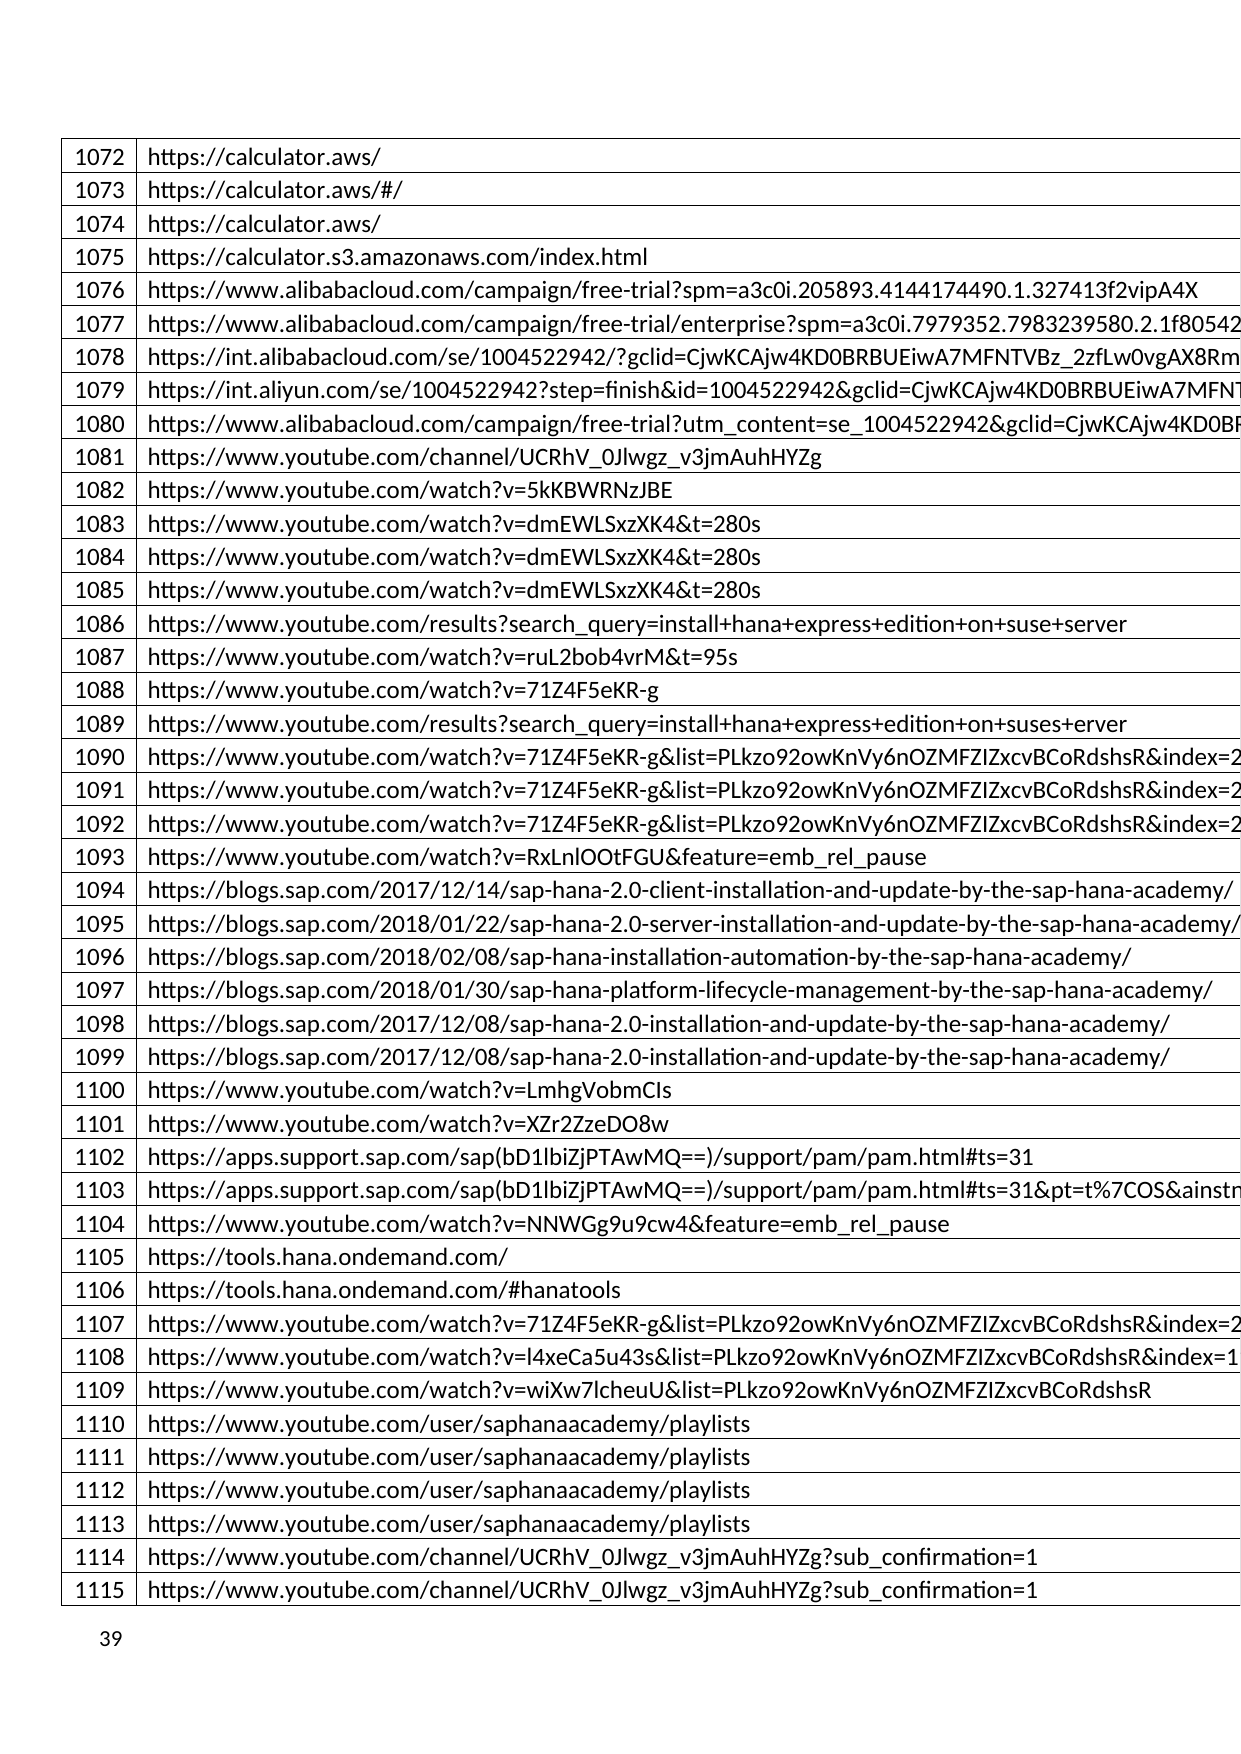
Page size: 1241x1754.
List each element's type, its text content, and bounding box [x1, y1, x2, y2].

table_cell 1072 [62, 139, 136, 172]
table_cell 1082 [62, 473, 136, 505]
table_cell https://blogs.sap.com/2017/12/14/sap-hana-2.0-client-installation-and-update-by-the-sap-hana-academy/ [137, 873, 1240, 905]
table_cell 1089 [62, 706, 136, 738]
table_cell 1097 [62, 973, 136, 1005]
table_cell 1090 [62, 739, 136, 772]
table_cell https://www.youtube.com/watch?v=RxLnlOOtFGU&feature=emb_rel_pause [137, 839, 1240, 872]
table_cell https://calculator.aws/#/ [137, 173, 1240, 205]
table_cell 1078 [62, 339, 136, 372]
table_cell 1073 [62, 173, 136, 205]
table_cell https://www.alibabacloud.com/campaign/free-trial?spm=a3c0i.205893.4144174490.1.327413f2vipA4X [137, 273, 1240, 305]
table_cell https://apps.support.sap.com/sap(bD1lbiZjPTAwMQ==)/support/pam/pam.html#ts=31&pt=t%7COS&ainstnr=73554900104900002961&fclfilter= [137, 1173, 1240, 1205]
table_cell https://www.youtube.com/watch?v=dmEWLSxzXK4&t=280s [137, 573, 1240, 605]
table_cell https://www.youtube.com/watch?v=dmEWLSxzXK4&t=280s [137, 506, 1240, 538]
table_cell 1083 [62, 506, 136, 538]
table_cell 1100 [62, 1073, 136, 1105]
table_cell 1077 [62, 306, 136, 338]
table_cell https://www.youtube.com/watch?v=NNWGg9u9cw4&feature=emb_rel_pause [137, 1206, 1240, 1238]
table_cell https://www.youtube.com/user/saphanaacademy/playlists [137, 1473, 1240, 1505]
table_cell https://www.youtube.com/watch?v=5kKBWRNzJBE [137, 473, 1240, 505]
table_cell https://calculator.aws/ [137, 139, 1240, 172]
table_cell https://www.youtube.com/user/saphanaacademy/playlists [137, 1439, 1240, 1472]
table_cell https://www.youtube.com/watch?v=71Z4F5eKR-g&list=PLkzo92owKnVy6nOZMFZIZxcvBCoRdshsR&index=22 [137, 739, 1240, 772]
table_cell https://www.youtube.com/watch?v=dmEWLSxzXK4&t=280s [137, 539, 1240, 572]
table_cell https://www.youtube.com/watch?v=wiXw7lcheuU&list=PLkzo92owKnVy6nOZMFZIZxcvBCoRdshsR [137, 1373, 1240, 1405]
table_cell https://www.alibabacloud.com/campaign/free-trial?utm_content=se_1004522942&gclid=CjwKCAjw4KD0BRBUEiwA7MFNTVBz_2zfLw0vgAX8RmNAu5mlVAq6wJjyreaEzO3Pr7WzgJEFzexLSxoChQQQAvD_BwE [137, 406, 1240, 438]
table_cell https://tools.hana.ondemand.com/ [137, 1239, 1240, 1272]
table_cell https://www.youtube.com/watch?v=ruL2bob4vrM&t=95s [137, 639, 1240, 672]
table_cell https://www.youtube.com/watch?v=71Z4F5eKR-g&list=PLkzo92owKnVy6nOZMFZIZxcvBCoRdshsR&index=22 [137, 806, 1240, 838]
table_cell https://www.youtube.com/watch?v=LmhgVobmCIs [137, 1073, 1240, 1105]
table_cell 1093 [62, 839, 136, 872]
table_cell https://www.youtube.com/watch?v=71Z4F5eKR-g&list=PLkzo92owKnVy6nOZMFZIZxcvBCoRdshsR&index=22 [137, 773, 1240, 805]
table_cell 1115 [62, 1573, 136, 1605]
table_cell https://blogs.sap.com/2018/02/08/sap-hana-installation-automation-by-the-sap-hana-academy/ [137, 939, 1240, 972]
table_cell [137, 1573, 1240, 1605]
table_cell 1079 [62, 373, 136, 405]
table_cell 1110 [62, 1406, 136, 1438]
table_cell 1105 [62, 1239, 136, 1272]
table_cell 1076 [62, 273, 136, 305]
table_cell 1086 [62, 606, 136, 638]
table_cell 1087 [62, 639, 136, 672]
table_cell 1085 [62, 573, 136, 605]
table_cell https://www.youtube.com/watch?v=71Z4F5eKR-g [137, 673, 1240, 705]
table_cell 1104 [62, 1206, 136, 1238]
table_cell 1091 [62, 773, 136, 805]
table_cell https://www.youtube.com/watch?v=XZr2ZzeDO8w [137, 1106, 1240, 1138]
table_cell https://www.youtube.com/watch?v=l4xeCa5u43s&list=PLkzo92owKnVy6nOZMFZIZxcvBCoRdshsR&index=11 [137, 1339, 1240, 1372]
table_cell https://www.youtube.com/user/saphanaacademy/playlists [137, 1506, 1240, 1538]
table_cell 1106 [62, 1273, 136, 1305]
table_cell 1108 [62, 1339, 136, 1372]
table_cell 1099 [62, 1039, 136, 1072]
table_cell https://calculator.s3.amazonaws.com/index.html [137, 239, 1240, 272]
table_cell 1081 [62, 439, 136, 472]
table_cell https://blogs.sap.com/2018/01/22/sap-hana-2.0-server-installation-and-update-by-the-sap-hana-academy/ [137, 906, 1240, 938]
table_cell 1114 [62, 1539, 136, 1572]
table_cell 1113 [62, 1506, 136, 1538]
table_cell https://int.alibabacloud.com/se/1004522942/?gclid=CjwKCAjw4KD0BRBUEiwA7MFNTVBz_2zfLw0vgAX8RmNAu5mlVAq6wJjyreaEzO3Pr7WzgJEFzexLSxoChQQQAvD_BwE [137, 339, 1240, 372]
table_cell 1102 [62, 1139, 136, 1172]
table_cell https://www.youtube.com/user/saphanaacademy/playlists [137, 1406, 1240, 1438]
table_cell 1074 [62, 206, 136, 238]
table_cell 1096 [62, 939, 136, 972]
table_cell https://www.alibabacloud.com/campaign/free-trial/enterprise?spm=a3c0i.7979352.7983239580.2.1f80542bbn2HR6 [137, 306, 1240, 338]
table_cell https://apps.support.sap.com/sap(bD1lbiZjPTAwMQ==)/support/pam/pam.html#ts=31 [137, 1139, 1240, 1172]
table_cell https://blogs.sap.com/2018/01/30/sap-hana-platform-lifecycle-management-by-the-sap-hana-academy/ [137, 973, 1240, 1005]
table_cell https://www.youtube.com/watch?v=71Z4F5eKR-g&list=PLkzo92owKnVy6nOZMFZIZxcvBCoRdshsR&index=22 [137, 1306, 1240, 1338]
table_cell 1107 [62, 1306, 136, 1338]
table_cell 1098 [62, 1006, 136, 1038]
table_cell 1112 [62, 1473, 136, 1505]
table_cell 1095 [62, 906, 136, 938]
table_cell https://int.aliyun.com/se/1004522942?step=finish&id=1004522942&gclid=CjwKCAjw4KD0BRBUEiwA7MFNTVBz_2zfLw0vgAX8RmNAu5mlVAq6wJjyreaEzO3Pr7WzgJEFzexLSxoChQQQAvD_BwE [137, 373, 1240, 405]
table_cell https://blogs.sap.com/2017/12/08/sap-hana-2.0-installation-and-update-by-the-sap-hana-academy/ [137, 1039, 1240, 1072]
table_cell 1101 [62, 1106, 136, 1138]
table_cell 1103 [62, 1173, 136, 1205]
table_cell https://calculator.aws/ [137, 206, 1240, 238]
table_cell https://blogs.sap.com/2017/12/08/sap-hana-2.0-installation-and-update-by-the-sap-hana-academy/ [137, 1006, 1240, 1038]
table_cell https://www.youtube.com/results?search_query=install+hana+express+edition+on+suses+erver [137, 706, 1240, 738]
table_cell 1080 [62, 406, 136, 438]
table_cell 1092 [62, 806, 136, 838]
table_cell 1088 [62, 673, 136, 705]
table_cell 1094 [62, 873, 136, 905]
table_cell 1075 [62, 239, 136, 272]
table_cell 1109 [62, 1373, 136, 1405]
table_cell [137, 1539, 1240, 1572]
table_cell 1084 [62, 539, 136, 572]
table_cell 1111 [62, 1439, 136, 1472]
table_cell https://tools.hana.ondemand.com/#hanatools [137, 1273, 1240, 1305]
table_cell https://www.youtube.com/results?search_query=install+hana+express+edition+on+suse+server [137, 606, 1240, 638]
table_cell https://www.youtube.com/channel/UCRhV_0Jlwgz_v3jmAuhHYZg [137, 439, 1240, 472]
